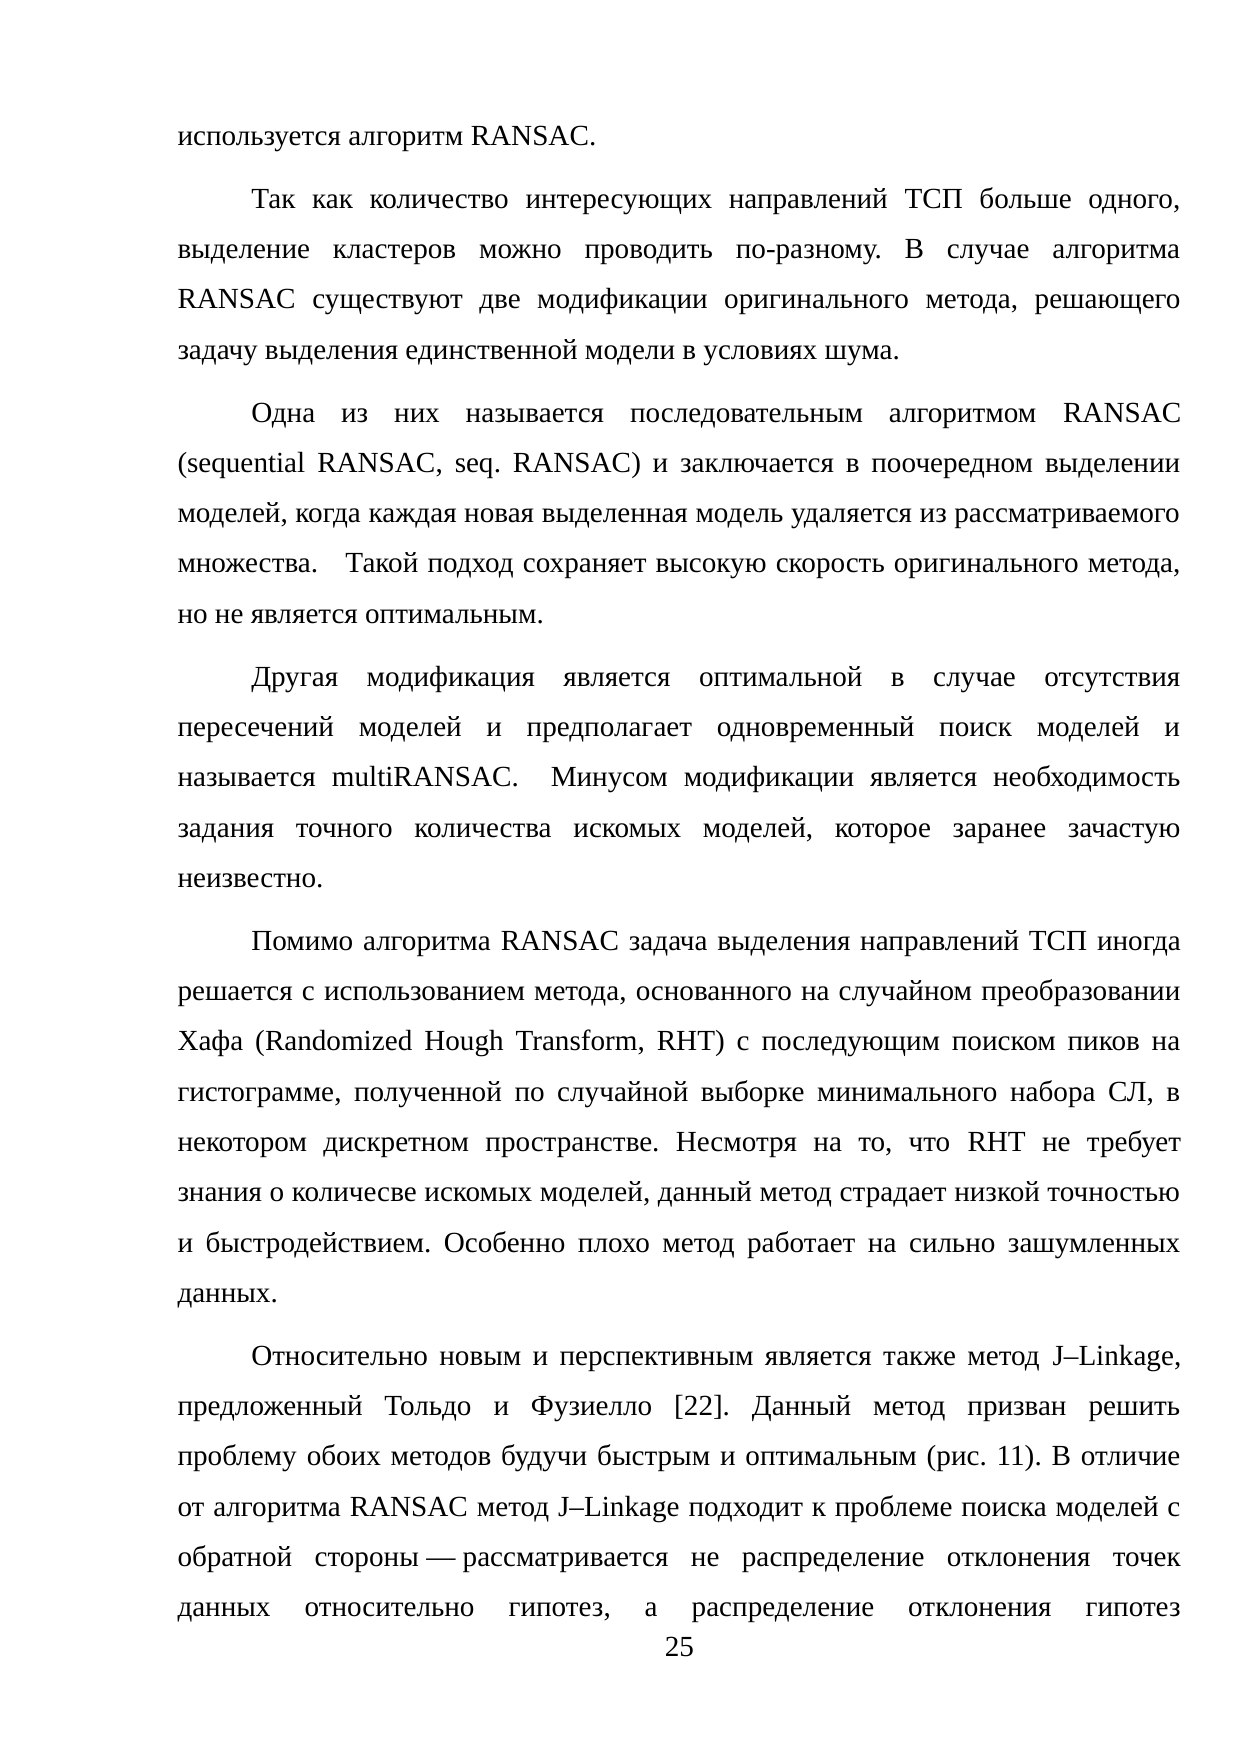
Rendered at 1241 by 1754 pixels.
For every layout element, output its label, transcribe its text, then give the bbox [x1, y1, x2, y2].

text Так как количество интересующих направлений ТСП больше одного, выделение кластеров можно проводить по-разному. В случае алгоритма RANSAC существуют две модификации оригинального метода, решающего задачу выделения единственной модели в условиях шума. [177, 181, 1181, 365]
text Одна из них называется последовательным алгоритмом RANSAC (sequential RANSAC, seq. RANSAC) и заключается в поочередном выделении моделей, когда каждая новая выделенная модель удаляется из рассматриваемого множества. Такой подход сохраняет высокую скорость оригинального метода, но не является оптимальным. [177, 395, 1181, 629]
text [177, 118, 1181, 152]
text Помимо алгоритма RANSAC задача выделения направлений ТСП иногда решается с использованием метода, основанного на случайном преобразовании Хафа (Randomized Hough Transform, RHT) с последующим поиском пиков на гистограмме, полученной по случайной выборке минимального набора СЛ, в некотором дискретном пространстве. Несмотря на то, что RHT не требует знания о количесве искомых моделей, данный метод страдает низкой точностью и быстродействием. Особенно плохо метод работает на сильно зашумленных данных. [177, 923, 1181, 1308]
text Другая модификация является оптимальной в случае отсутствия пересечений моделей и предполагает одновременный поиск моделей и называется multiRANSAC. Минусом модификации является необходимость задания точного количества искомых моделей, которое заранее зачастую неизвестно. [177, 659, 1181, 893]
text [177, 1338, 1181, 1623]
